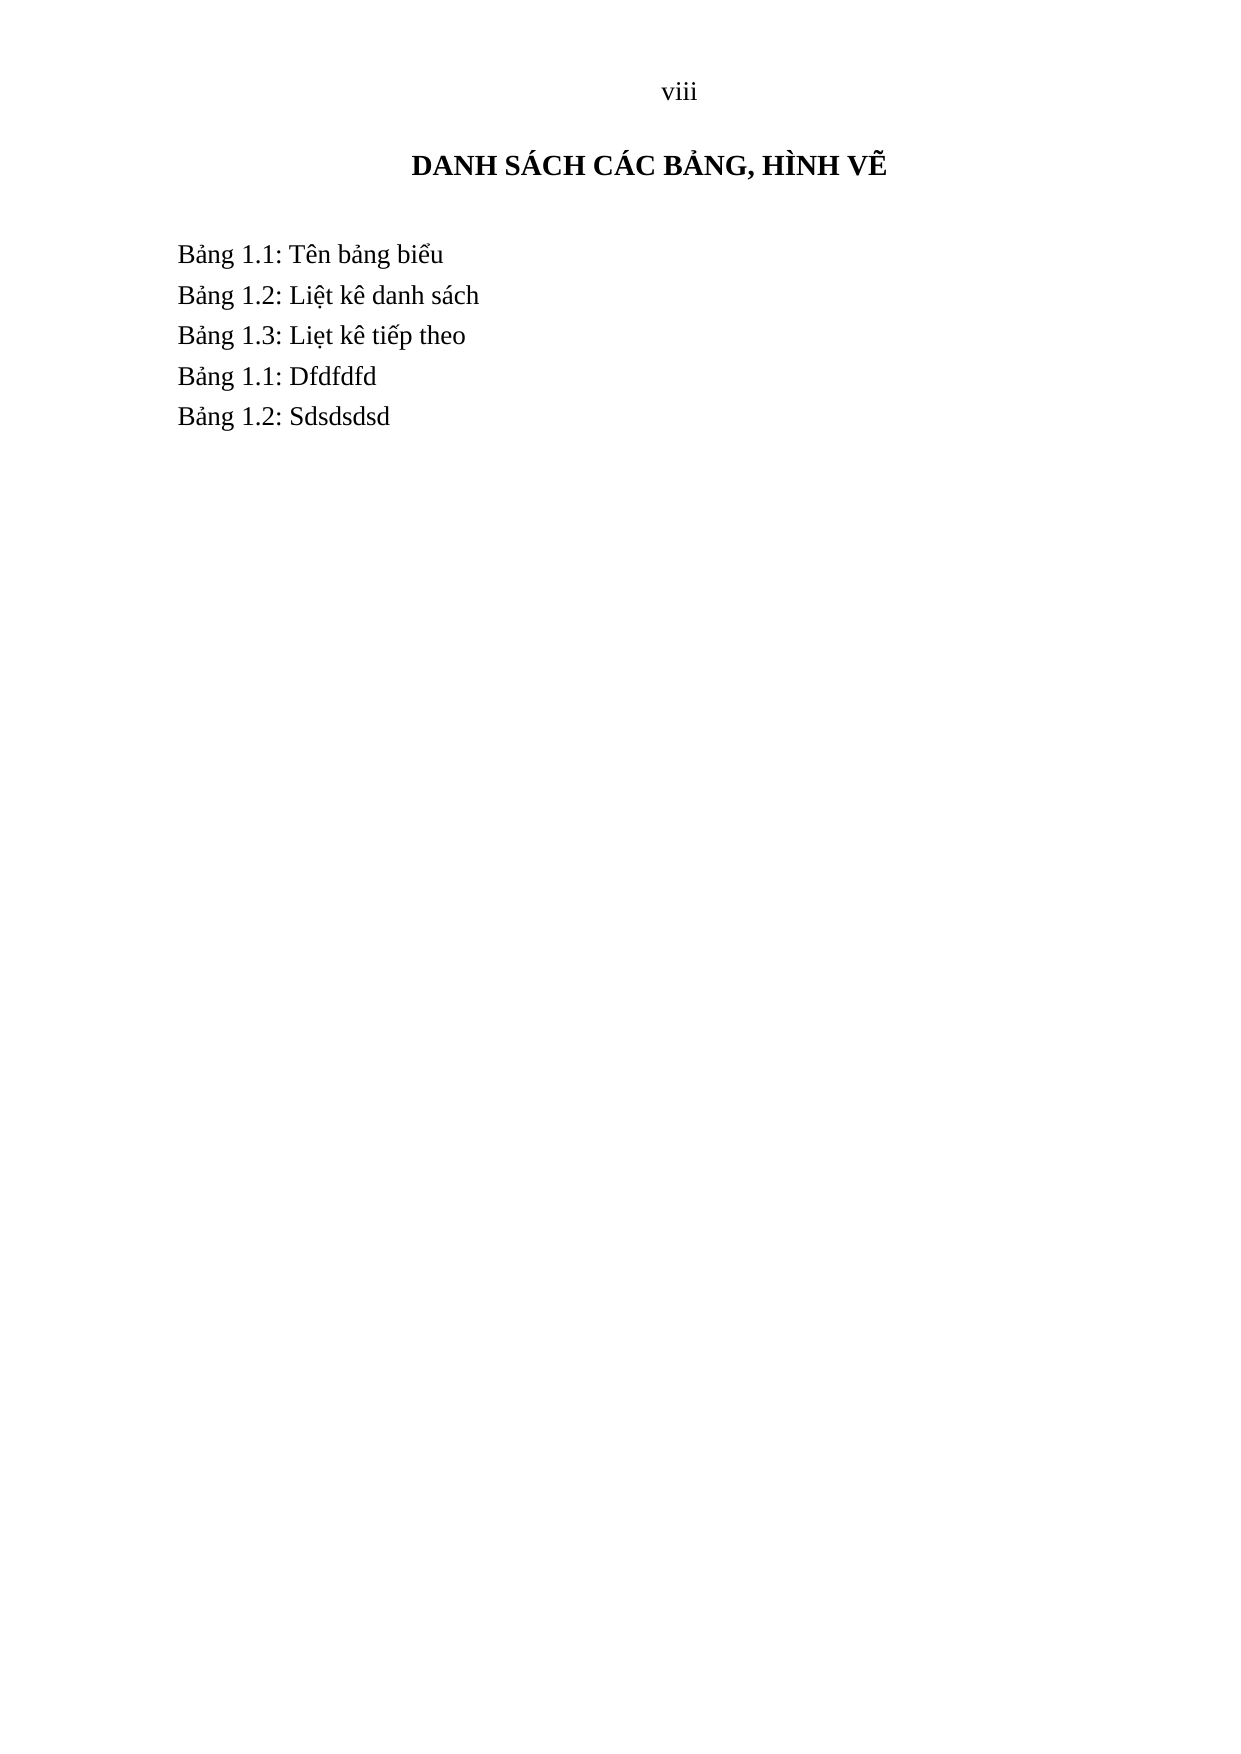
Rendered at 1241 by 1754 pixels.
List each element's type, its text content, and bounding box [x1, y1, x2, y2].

text Bảng 1.2: Sdsdsdsd [177, 400, 1122, 431]
text Bảng 1.2: Liệt kê danh sách [177, 279, 1122, 310]
text Bảng 1.3: Liẹt kê tiếp theo [177, 319, 1122, 350]
text Bảng 1.1: Dfdfdfd [177, 359, 1122, 391]
text Bảng 1.1: Tên bảng biểu [177, 238, 1122, 269]
text DANH SÁCH CÁC BẢNG, HÌNH VẼ [177, 148, 1122, 181]
